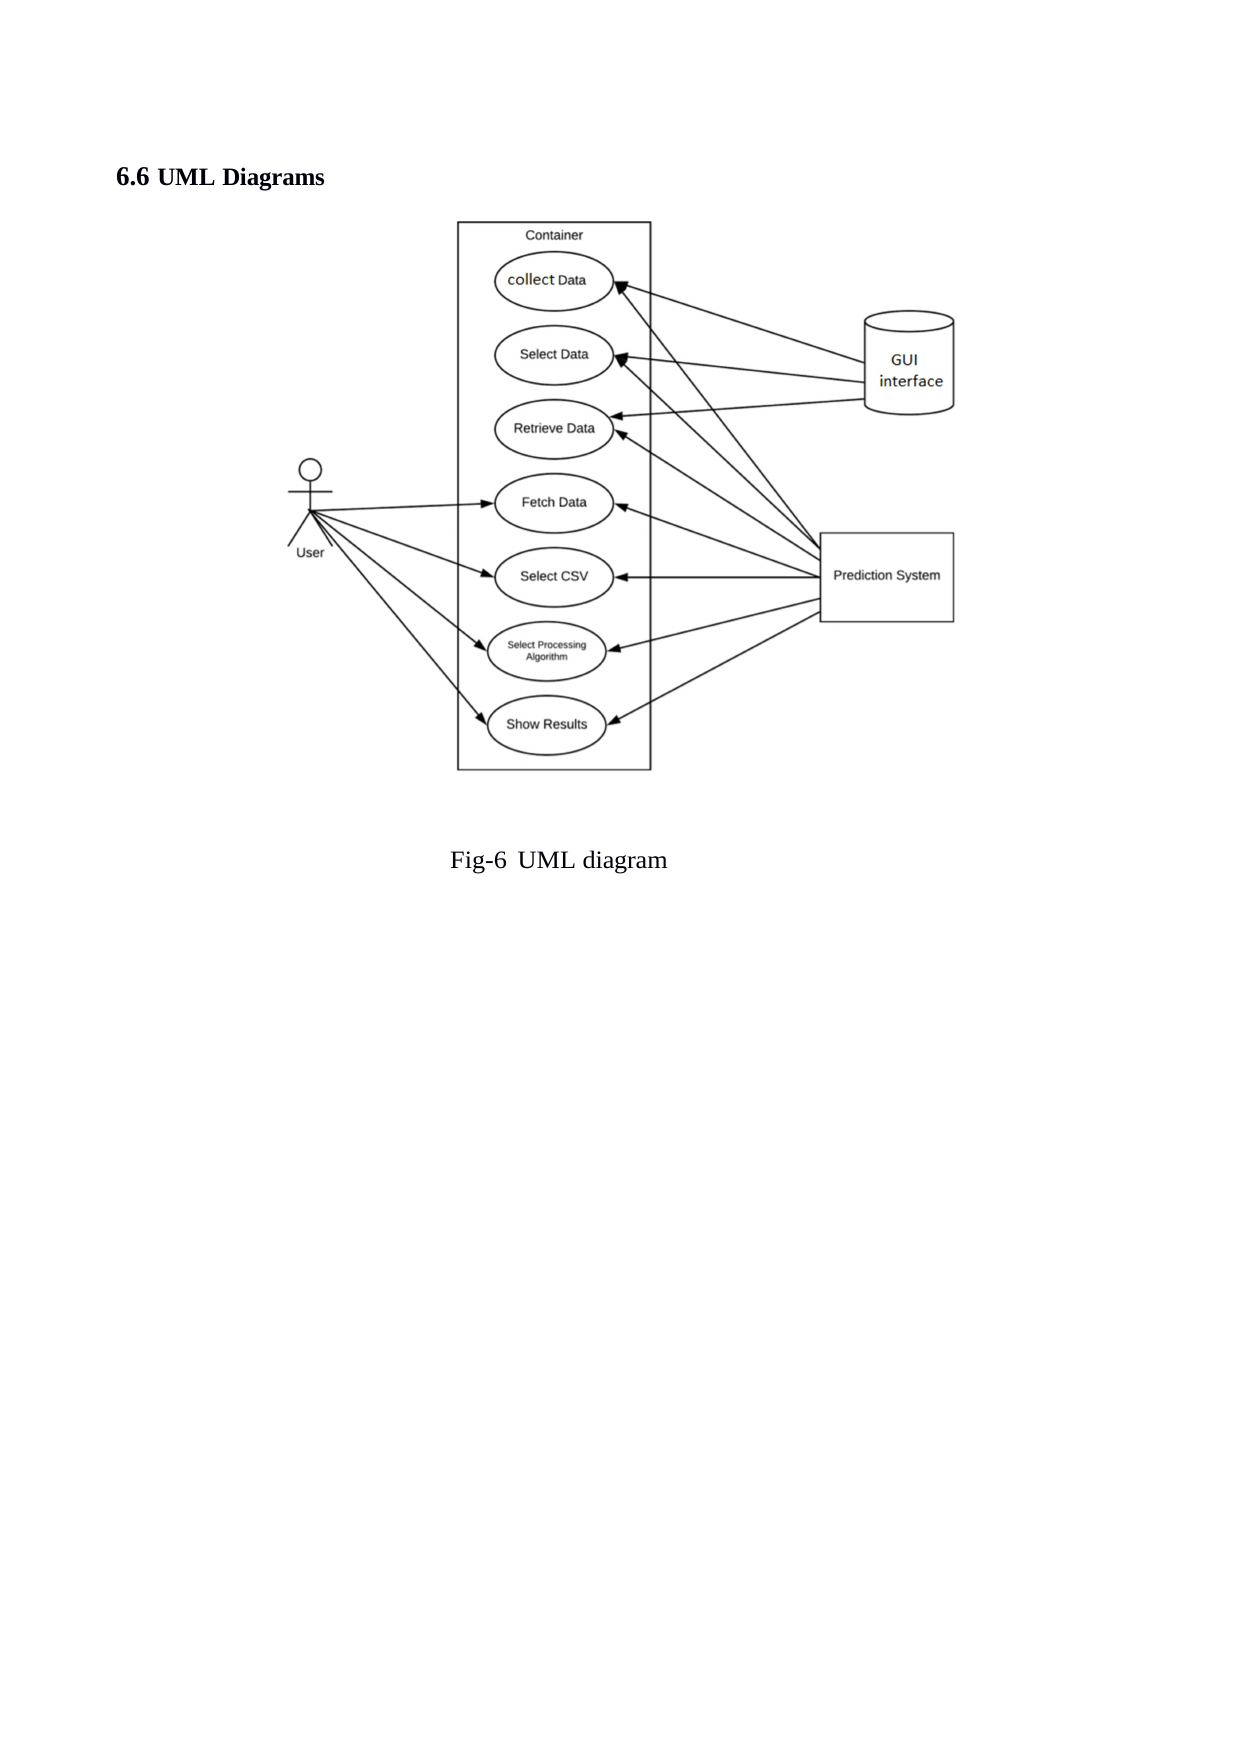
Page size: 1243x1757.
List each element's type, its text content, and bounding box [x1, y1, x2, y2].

subtitle UML Diagrams [116, 160, 1136, 192]
picture [286, 221, 957, 773]
text Fig-6 UML diagram [96, 845, 1136, 874]
